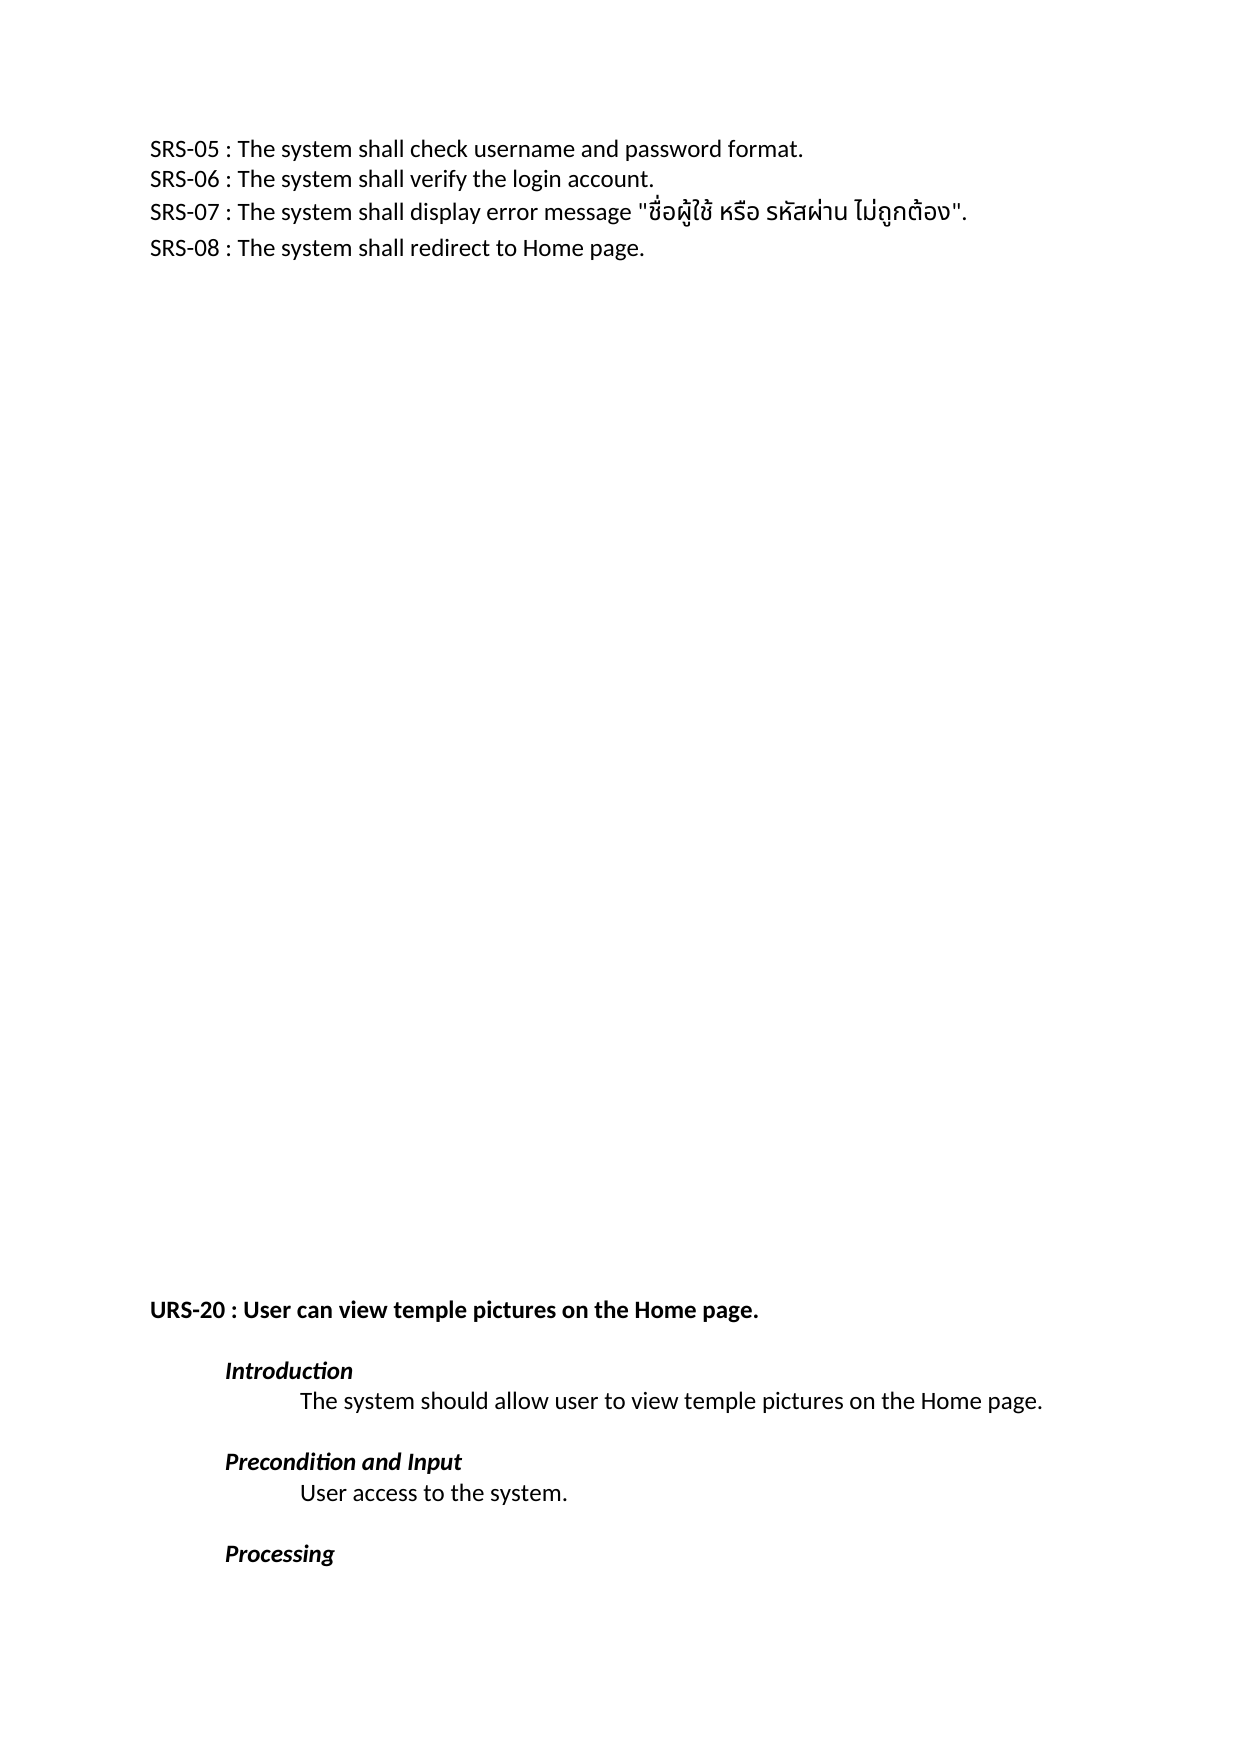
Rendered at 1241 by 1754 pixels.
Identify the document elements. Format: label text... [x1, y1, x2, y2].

text User access to the system. [225, 1477, 1090, 1507]
text The system should allow user to view temple pictures on the Home page. [150, 1385, 1090, 1416]
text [150, 133, 1090, 262]
text Precondition and Input [150, 1446, 1090, 1477]
text Processing [150, 1538, 1090, 1568]
text Introduction [150, 1355, 1090, 1385]
text URS-20 : User can view temple pictures on the Home page. [150, 1294, 1090, 1324]
